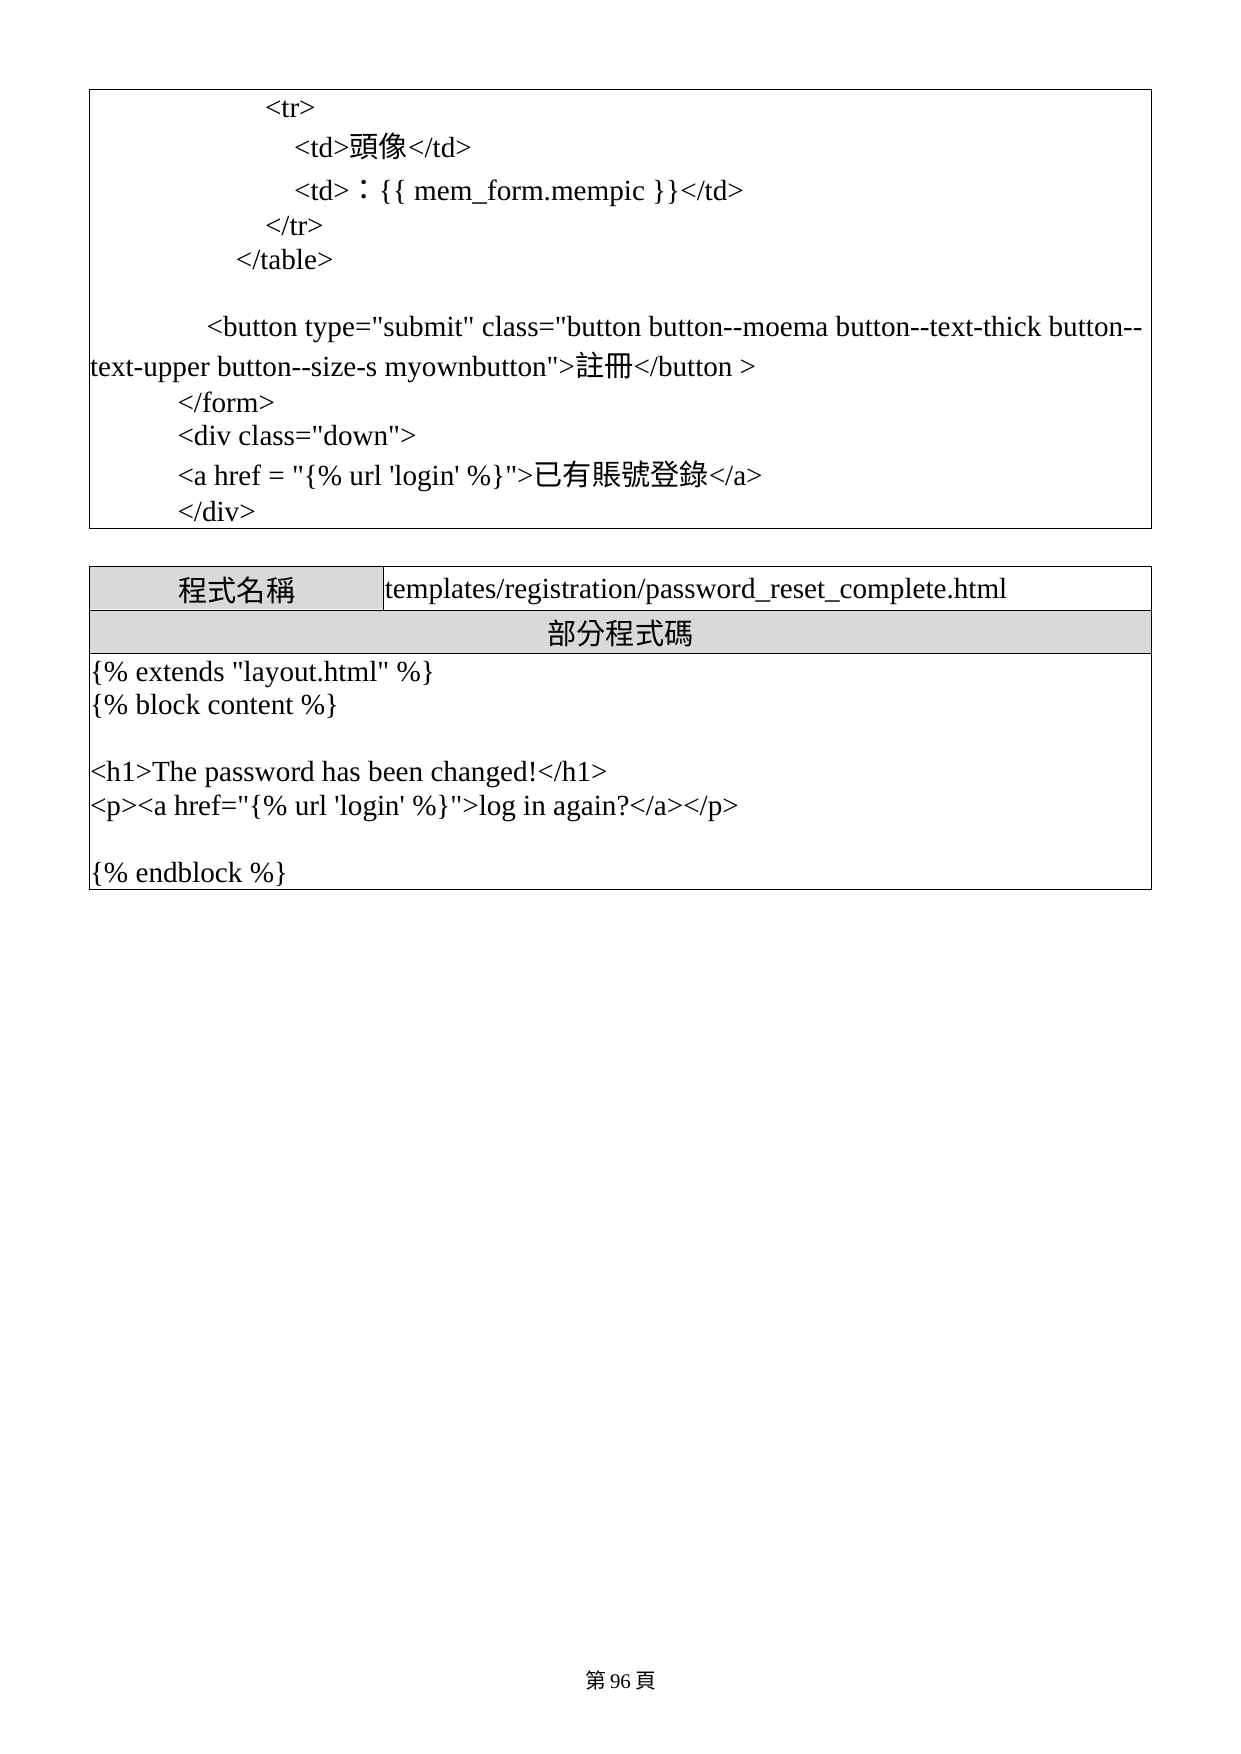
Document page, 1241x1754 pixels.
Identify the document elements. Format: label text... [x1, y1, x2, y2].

table_header templates/registration/password_reset_complete.html [384, 567, 1151, 609]
table_cell {% extends "layout.html" %} {% block content %} <h1>The password has been changed!</h1> <p><a href="{% url 'login' %}">log in again?</a></p> {% endblock %} [90, 654, 1151, 889]
table_cell 部分程式碼 [90, 611, 1151, 653]
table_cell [90, 90, 1151, 528]
table_header 程式名稱 [90, 567, 383, 609]
